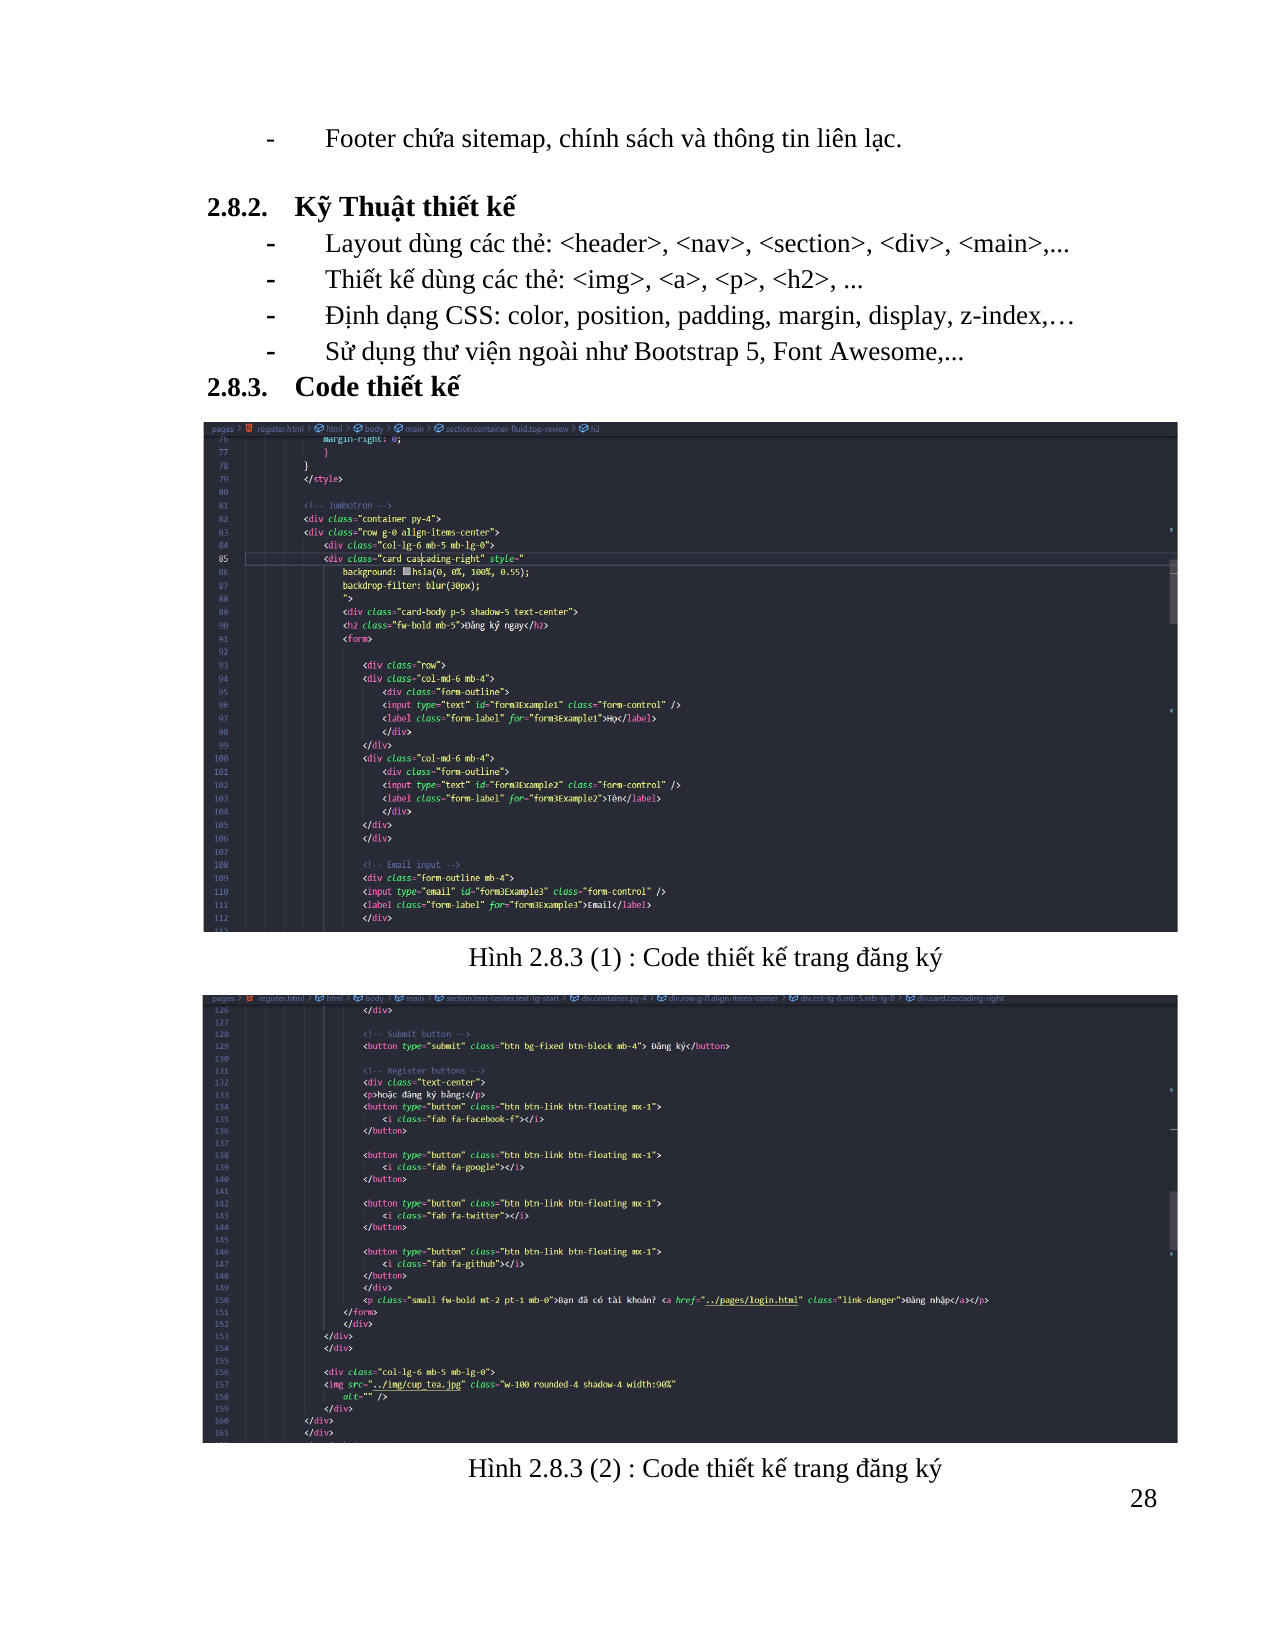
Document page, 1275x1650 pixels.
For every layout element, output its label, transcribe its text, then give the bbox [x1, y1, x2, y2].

list Định dạng CSS: color, position, padding, margin, display, z-index,… [266, 297, 1157, 331]
list Kỹ Thuật thiết kế [207, 189, 1157, 222]
picture [202, 995, 1178, 1443]
picture [203, 422, 1178, 932]
list Thiết kế dùng các thẻ: <img>, <a>, <p>, <h2>, ... [266, 261, 1157, 294]
list Sử dụng thư viện ngoài như Bootstrap 5, Font Awesome,... [266, 333, 1157, 367]
list Layout dùng các thẻ: <header>, <nav>, <section>, <div>, <main>,... [266, 225, 1157, 258]
list Code thiết kế [207, 369, 1157, 403]
list Footer chứa sitemap, chính sách và thông tin liên lạc. [266, 122, 1157, 153]
